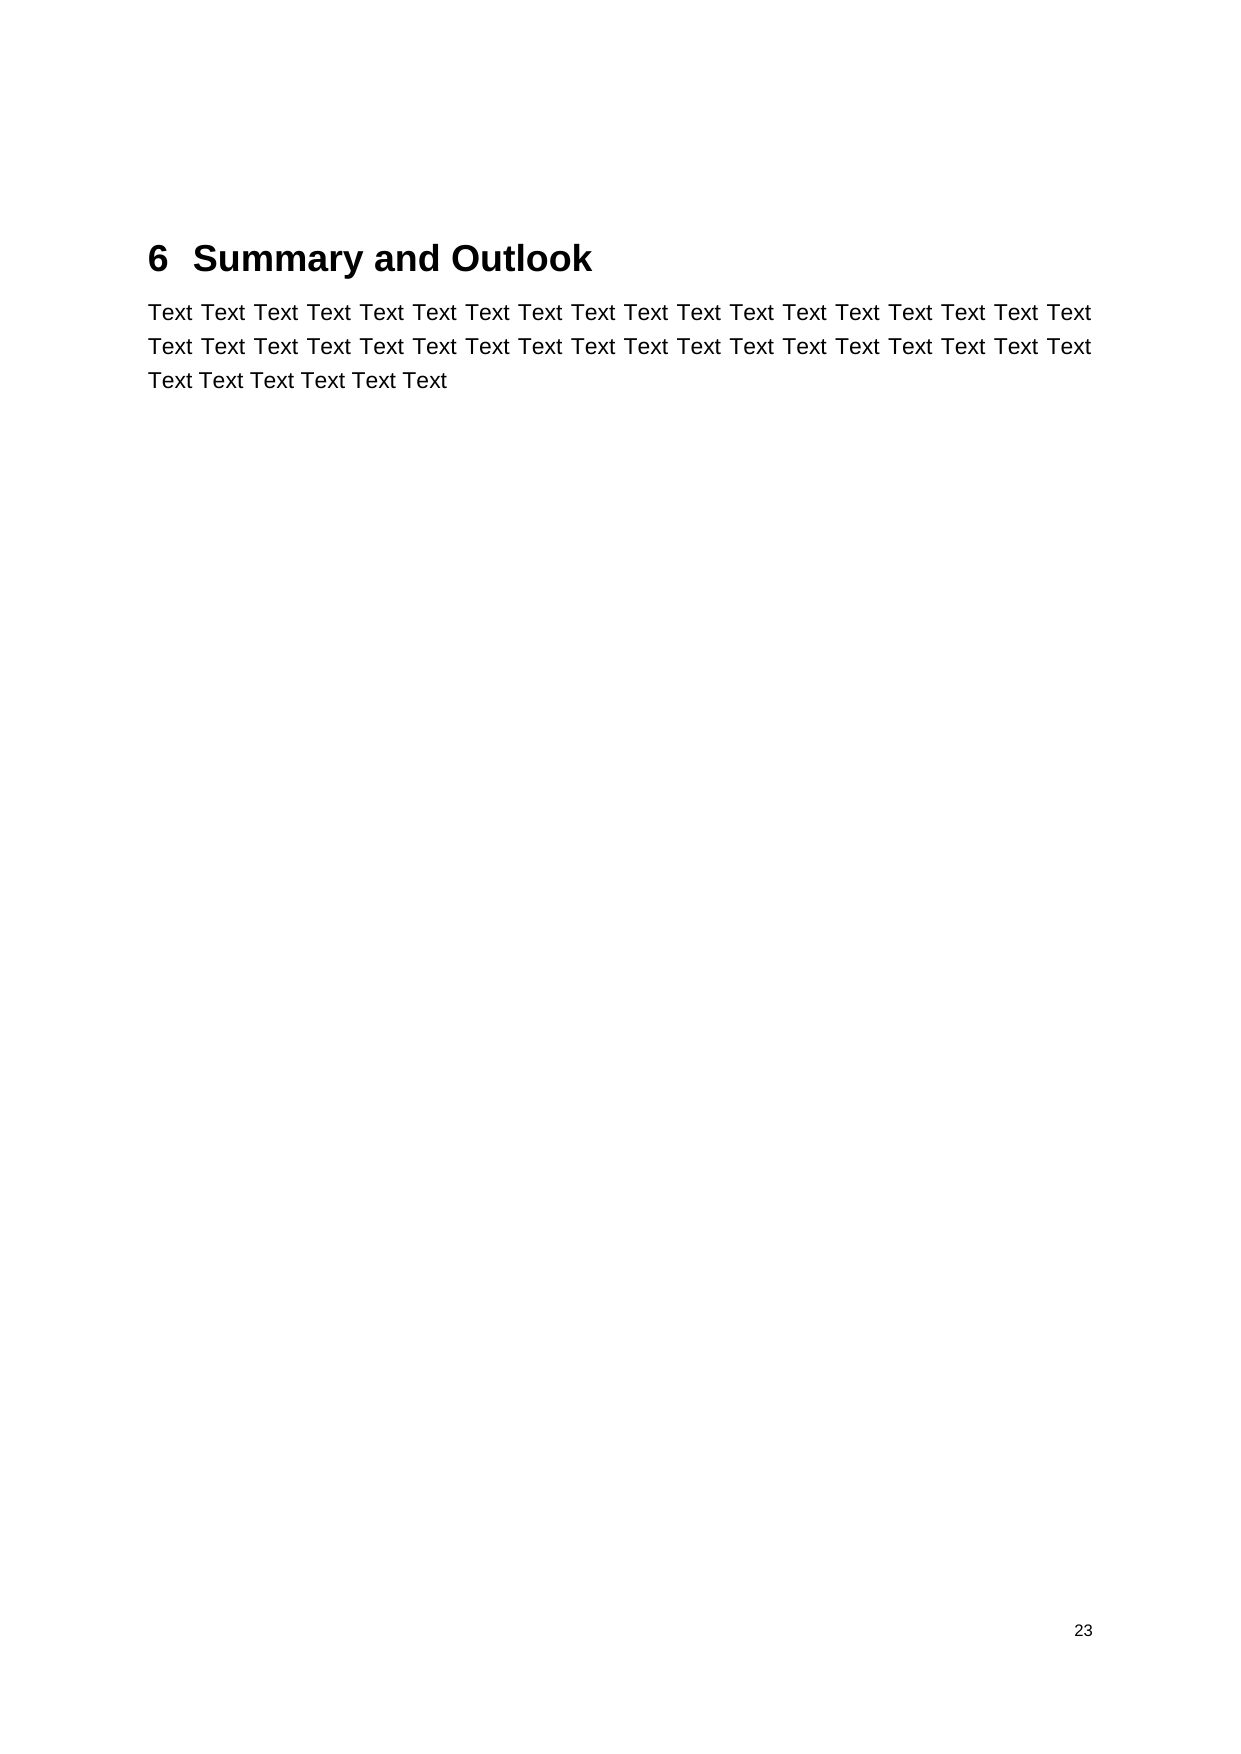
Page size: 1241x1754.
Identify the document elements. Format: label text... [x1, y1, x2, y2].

text Text Text Text Text Text Text Text Text Text Text Text Text Text Text Text Text Text Text Text Text Text Text Text Text Text Text Text Text Text Text Text Text Text Text Text Text Text Text Text Text Text Text [148, 298, 1092, 393]
subtitle Summary and Outlook [148, 236, 1092, 279]
